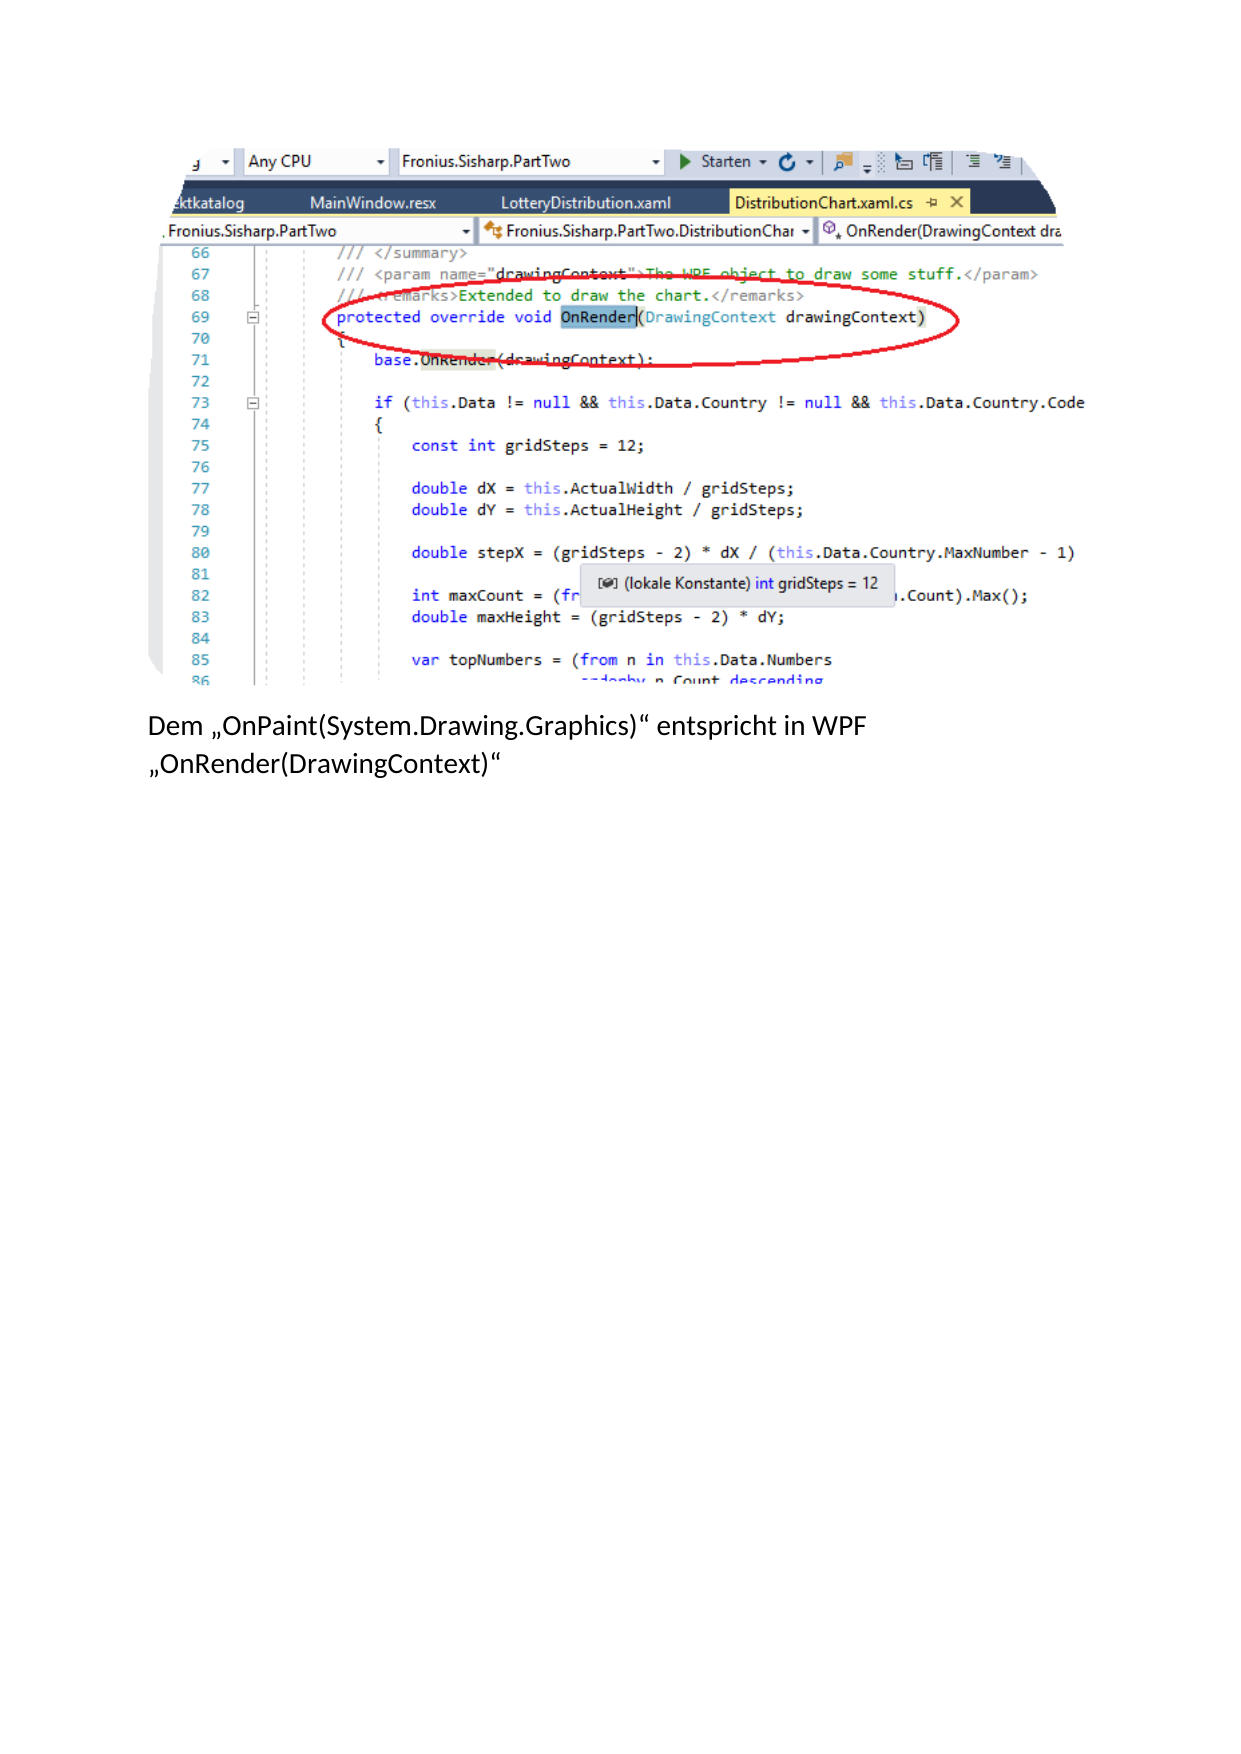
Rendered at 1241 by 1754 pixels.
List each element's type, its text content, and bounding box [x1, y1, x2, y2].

text Dem „OnPaint(System.Drawing.Graphics)“ entspricht in WPF „OnRender(DrawingContext)“ [148, 707, 1093, 781]
picture [147, 147, 1092, 688]
